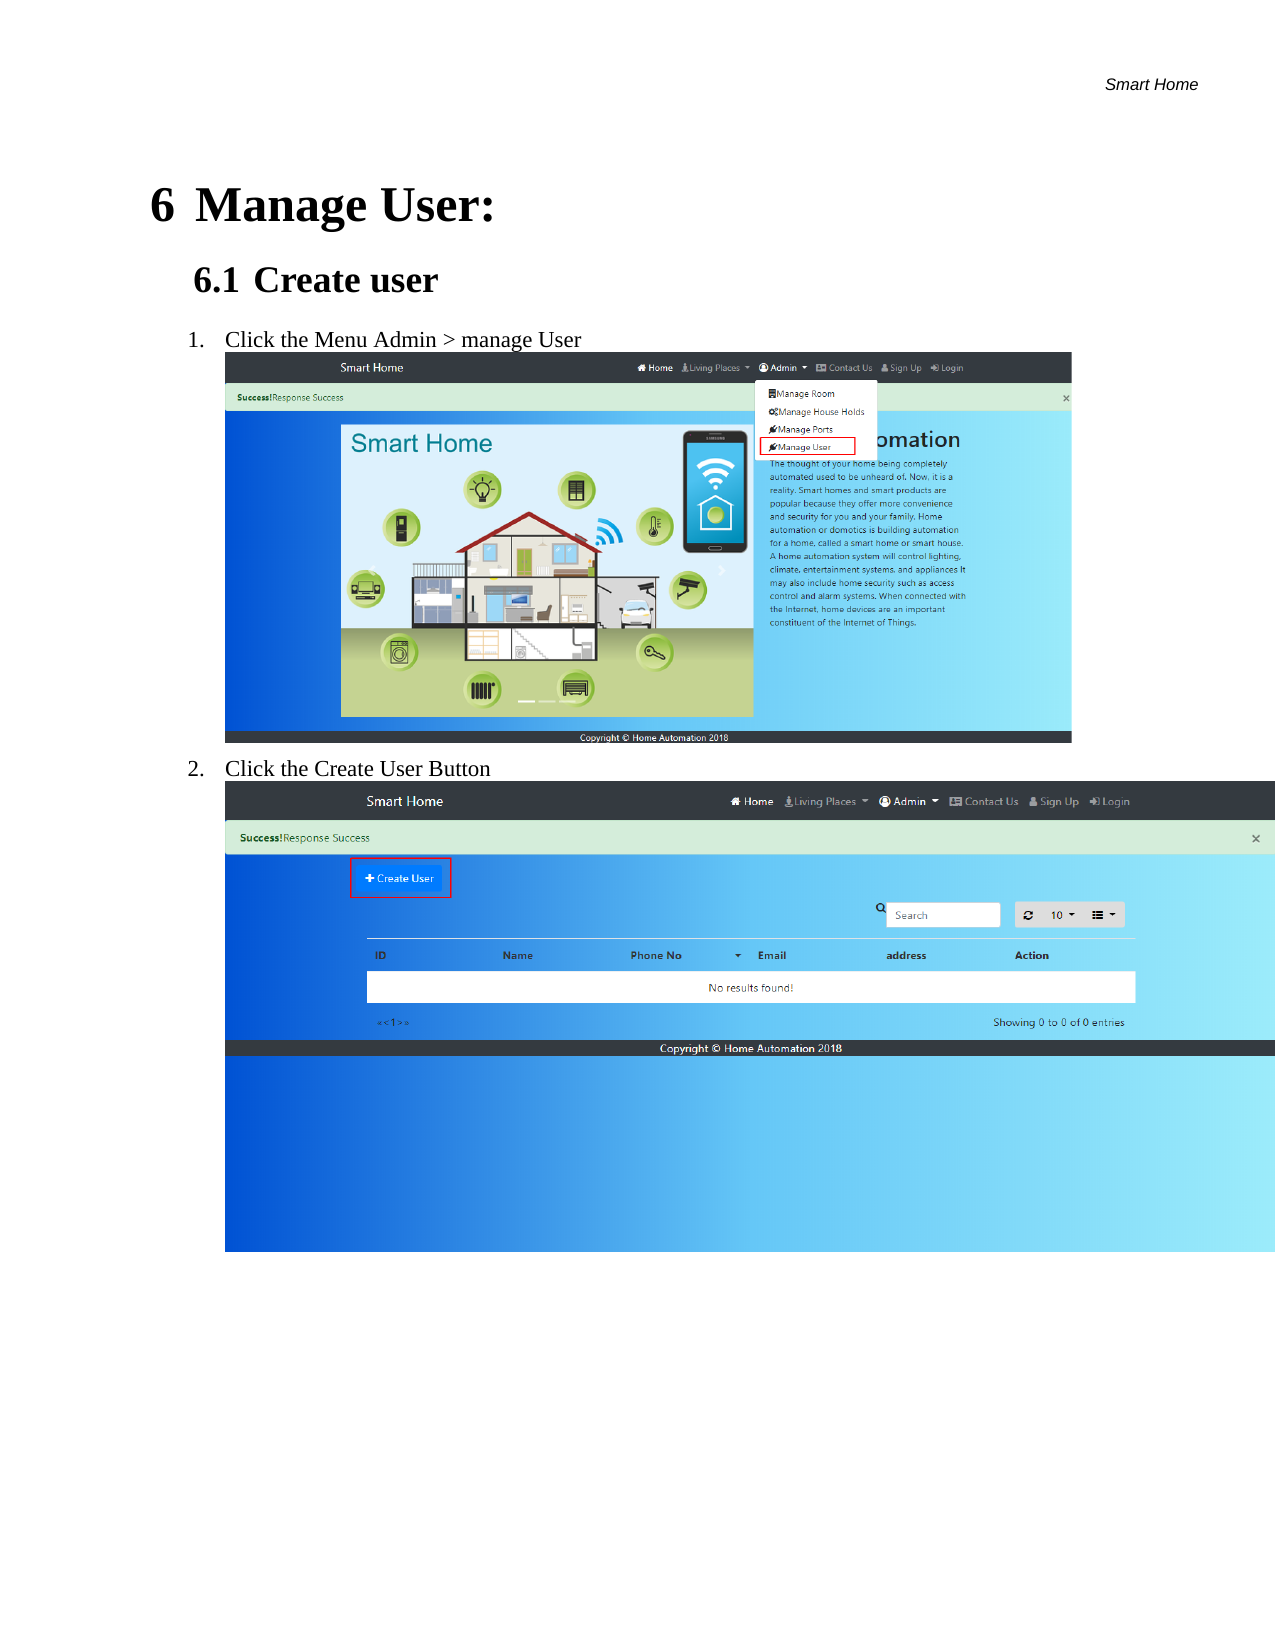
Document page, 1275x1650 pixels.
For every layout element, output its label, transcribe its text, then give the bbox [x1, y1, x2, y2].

picture [225, 781, 1275, 1252]
subtitle Create user [193, 257, 1200, 301]
subtitle Manage User: [150, 175, 1200, 232]
picture [225, 352, 1072, 743]
